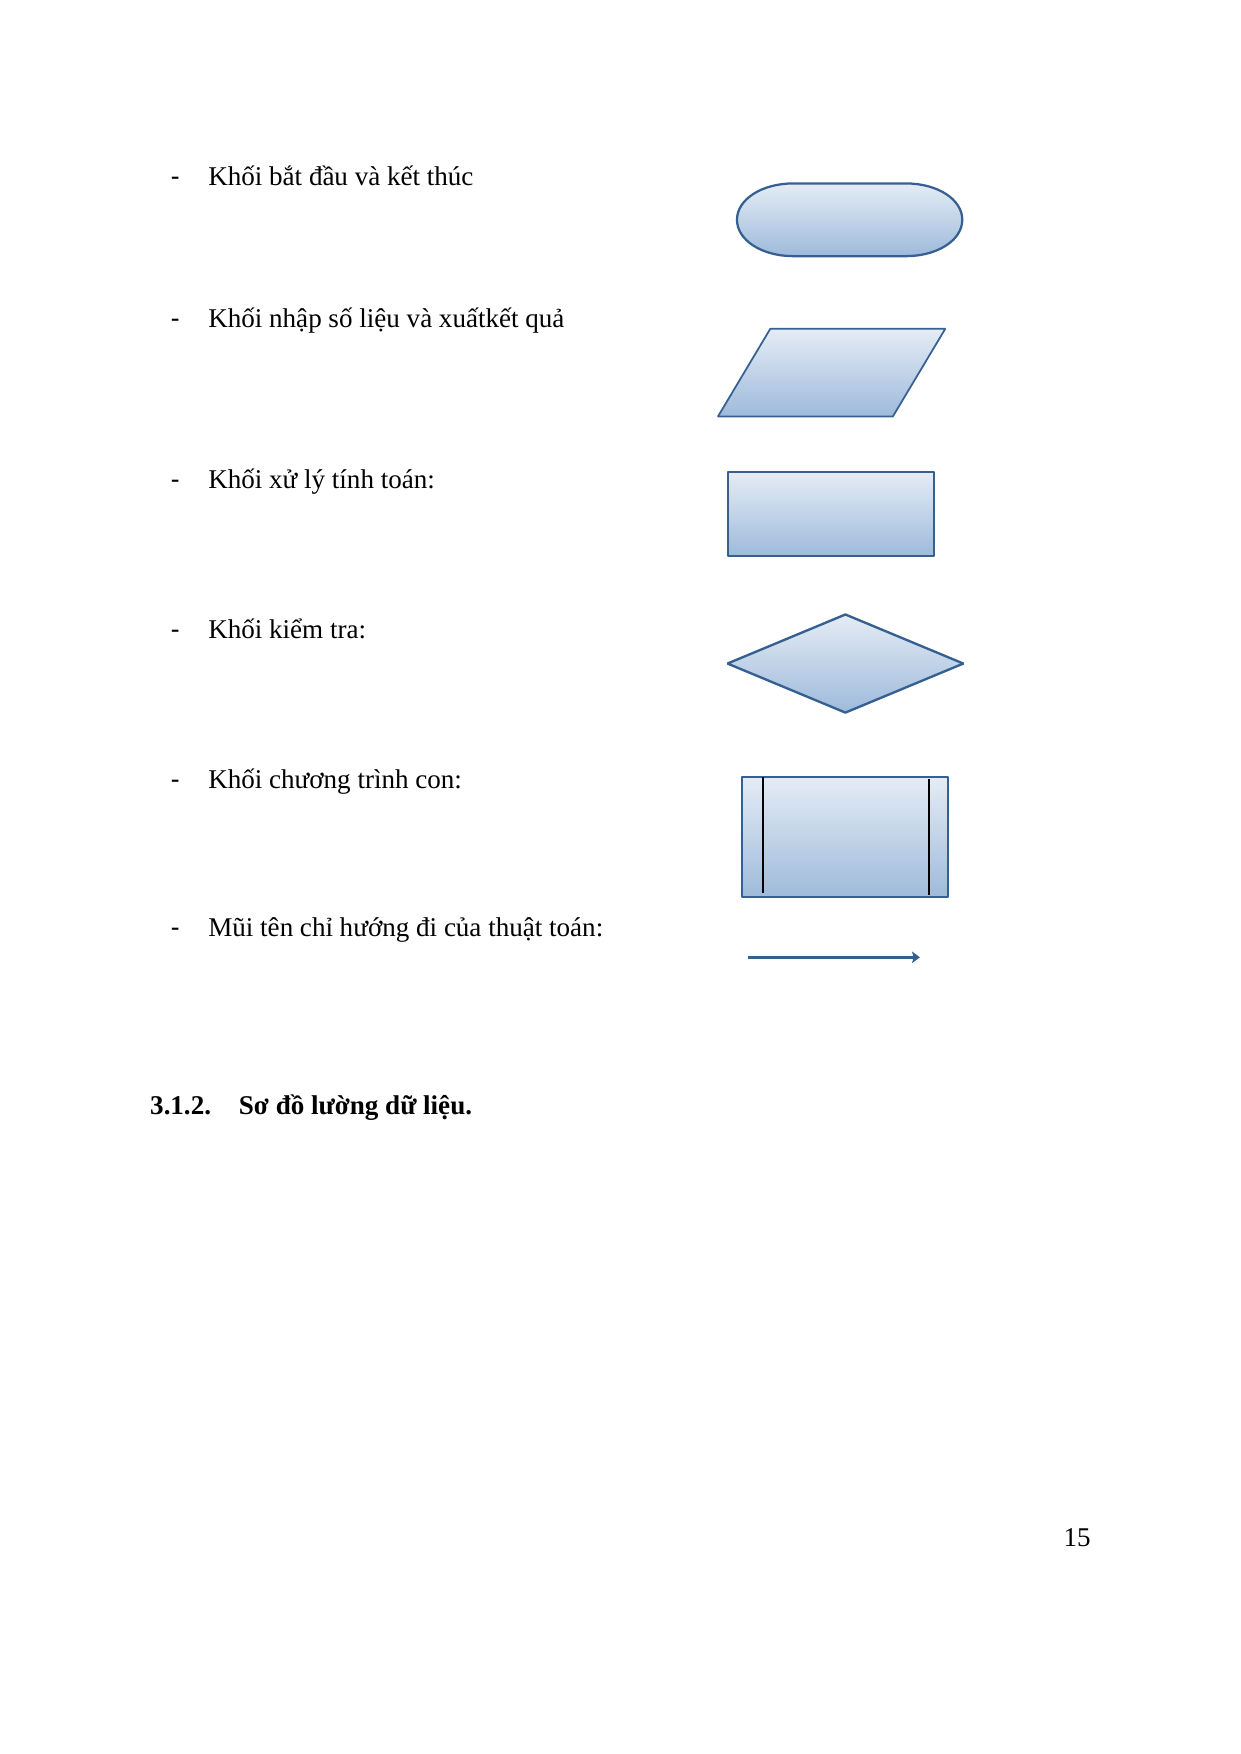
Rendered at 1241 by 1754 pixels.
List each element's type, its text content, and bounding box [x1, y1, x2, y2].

table_cell Mũi tên chỉ hướng đi của thuật toán: [150, 901, 617, 1023]
table_cell Khối xử lý tính toán: [150, 453, 617, 603]
table_header [617, 150, 1090, 292]
table_cell Khối nhập số liệu và xuấtkết quả [150, 293, 617, 453]
table_cell [617, 603, 1090, 753]
table_cell Khối kiểm tra: [150, 603, 617, 753]
subtitle Sơ đồ lường dữ liệu. [150, 1089, 1090, 1120]
table_cell [617, 901, 1090, 1023]
table_header Khối bắt đầu và kết thúc [150, 150, 617, 292]
table_cell Khối chương trình con: [150, 753, 617, 901]
table_cell [617, 753, 1090, 901]
table_cell [617, 293, 1090, 453]
table_cell [617, 453, 1090, 603]
